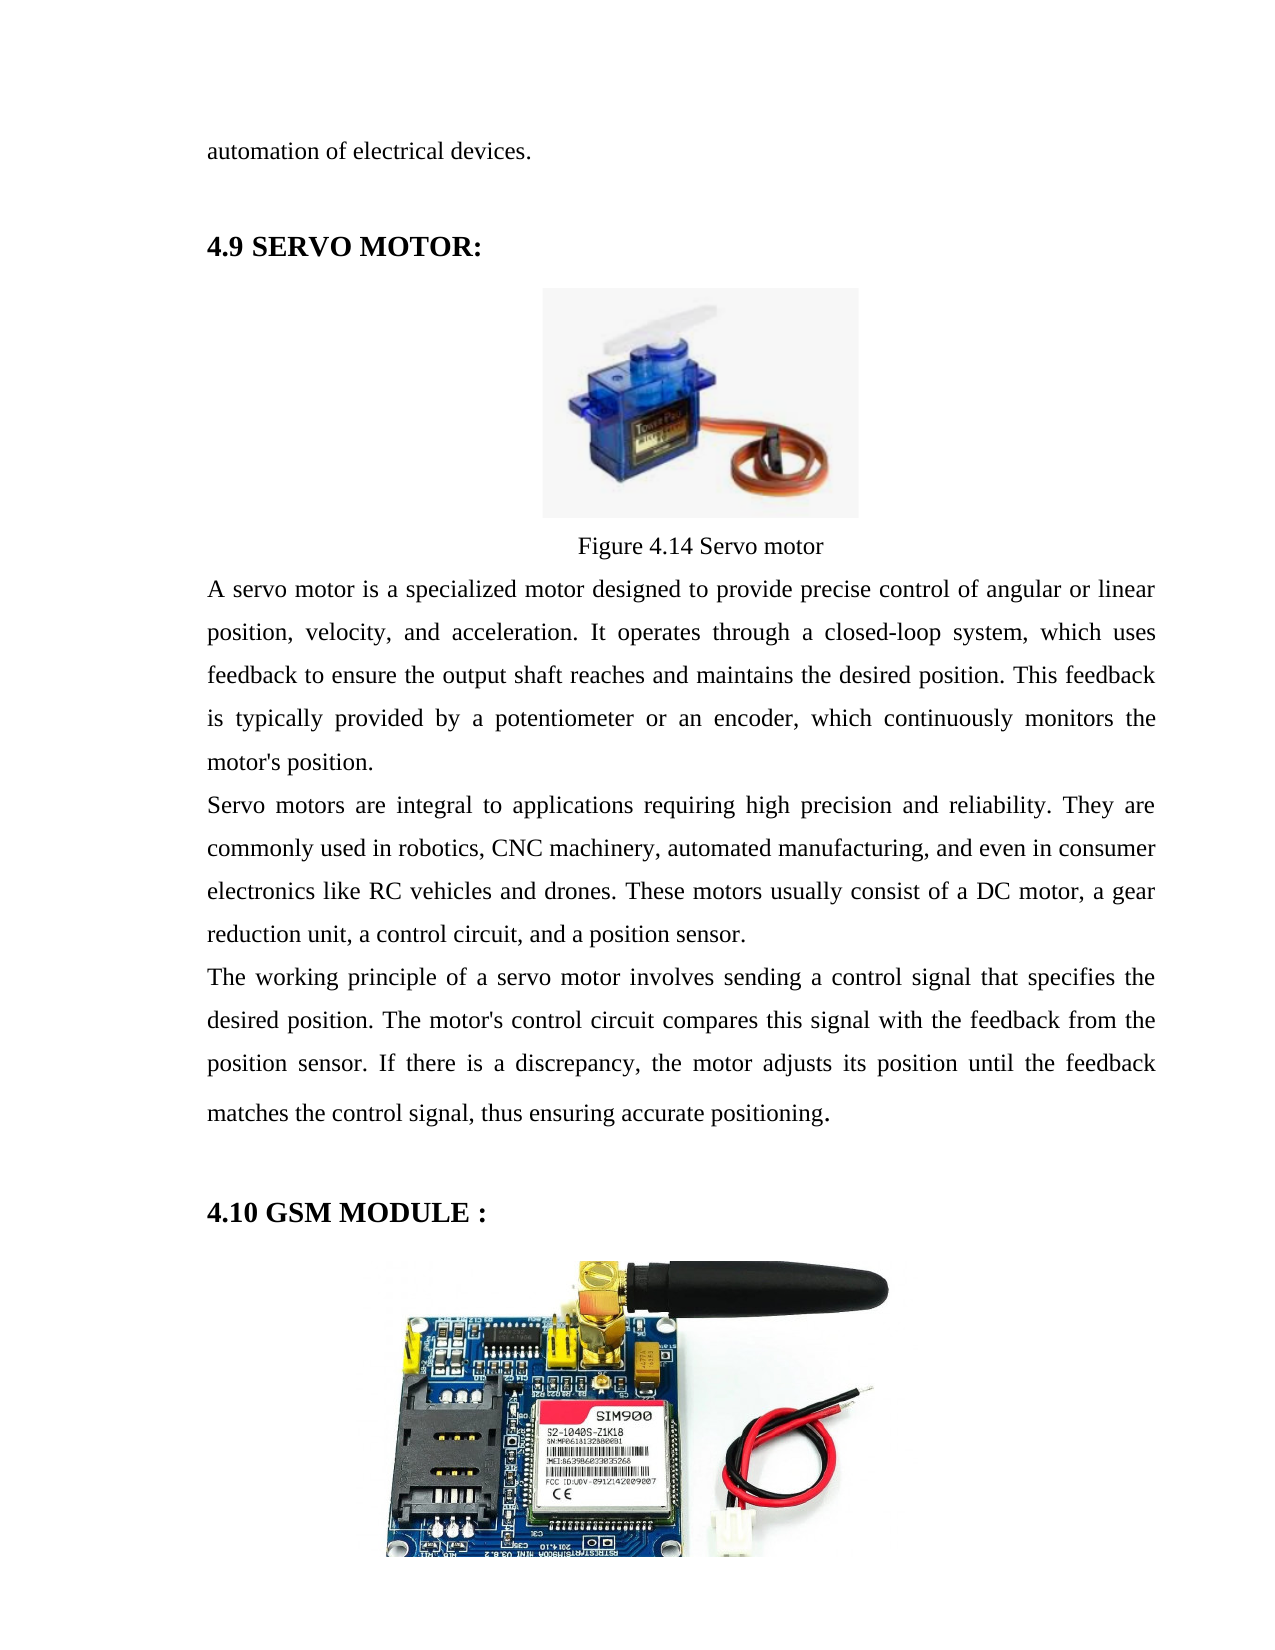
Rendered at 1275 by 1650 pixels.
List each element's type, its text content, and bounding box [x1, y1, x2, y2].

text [207, 136, 1157, 164]
picture [355, 1261, 918, 1556]
text A servo motor is a specialized motor designed to provide precise control of angular or linear position, velocity, and acceleration. It operates through a closed-loop system, which uses feedback to ensure the output shaft reaches and maintains the desired position. This feedback is typically provided by a potentiometer or an encoder, which continuously monitors the motor's position. [207, 574, 1157, 775]
text 4.10 GSM MODULE : [207, 1195, 1157, 1228]
text The working principle of a servo motor involves sending a control signal that specifies the desired position. The motor's control circuit compares this signal with the feedback from the position sensor. If there is a discrepancy, the motor adjusts its position until the feedback matches the control signal, thus ensuring accurate positioning. [207, 962, 1157, 1128]
text Servo motors are integral to applications requiring high precision and reliability. They are commonly used in robotics, CNC machinery, automated manufacturing, and even in consumer electronics like RC vehicles and drones. These motors usually consist of a DC motor, a gear reduction unit, a control circuit, and a position sensor. [207, 790, 1157, 948]
text Figure 4.14 Servo motor [244, 531, 1157, 560]
list SERVO MOTOR: [207, 229, 1157, 263]
picture [542, 288, 859, 518]
